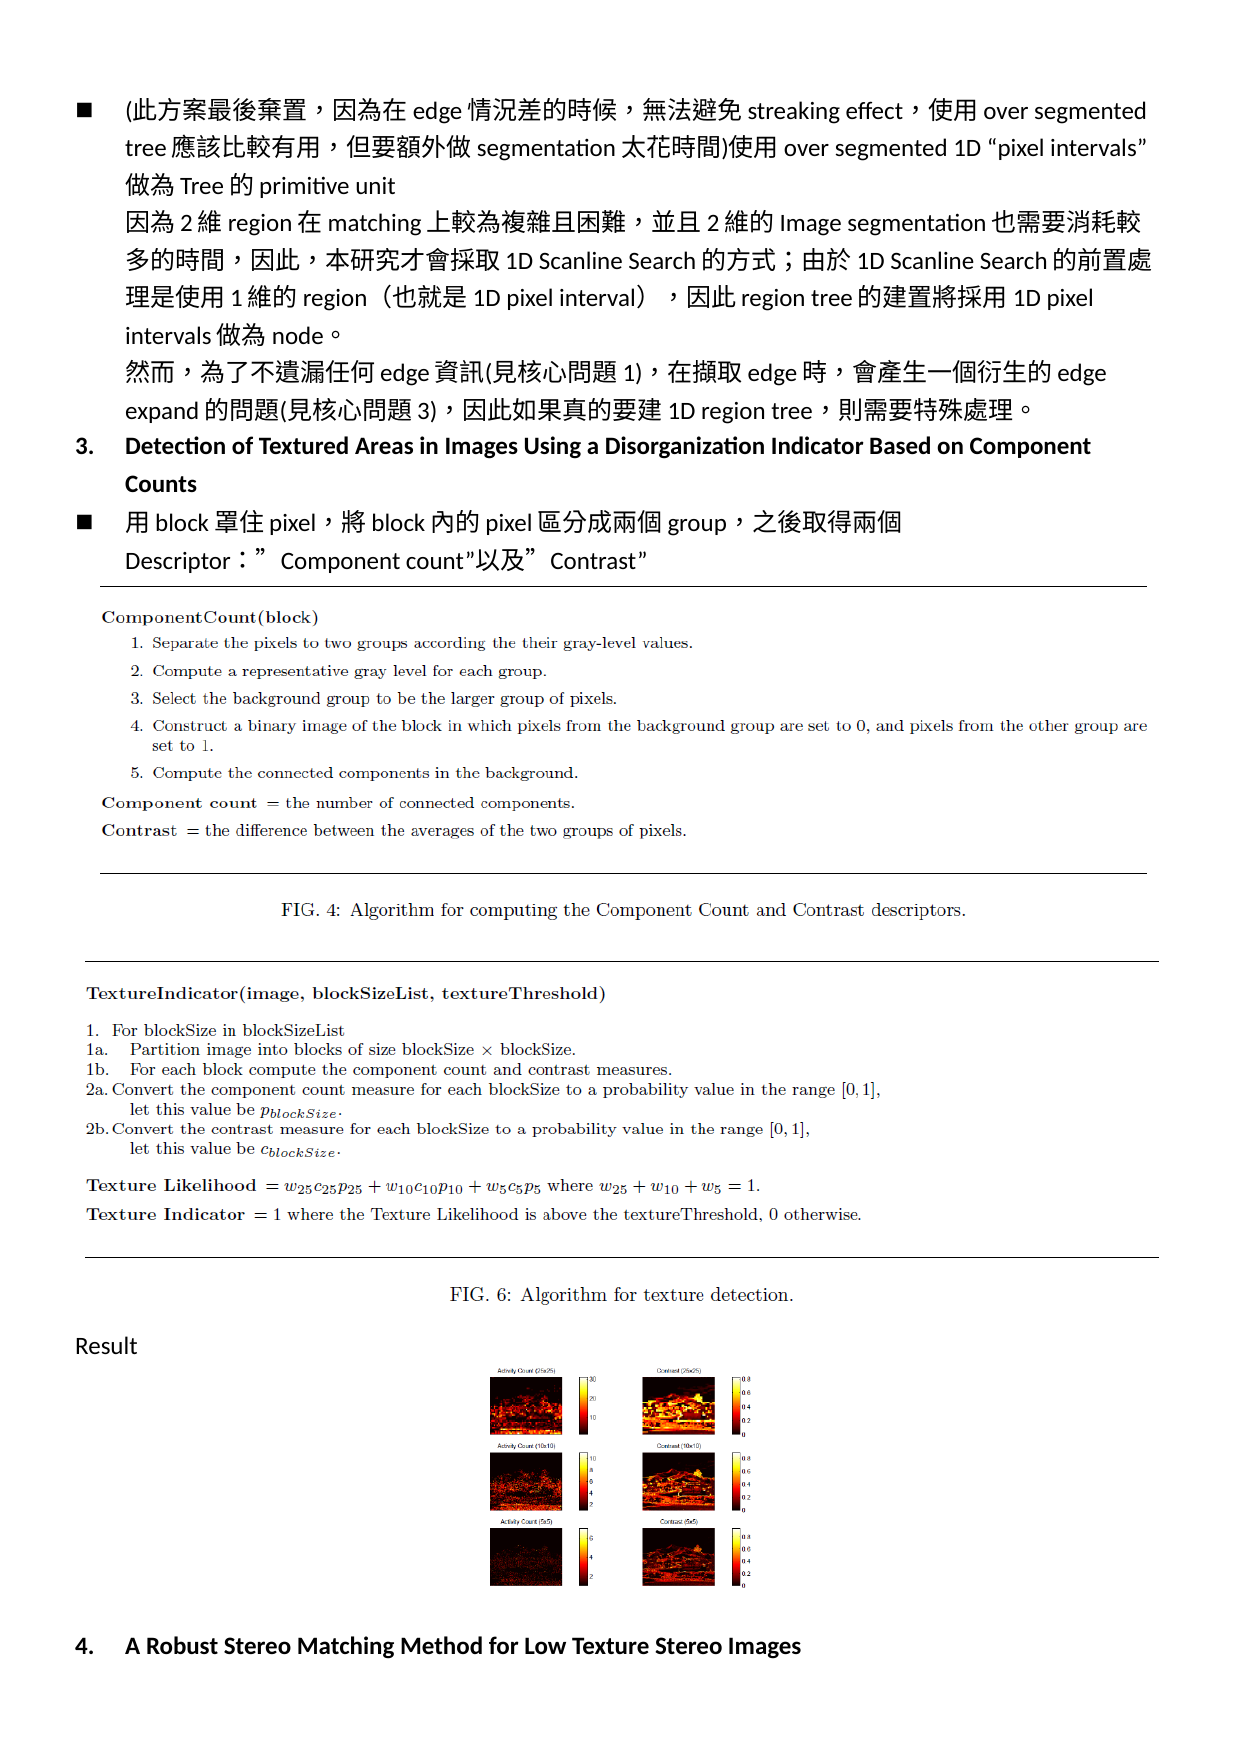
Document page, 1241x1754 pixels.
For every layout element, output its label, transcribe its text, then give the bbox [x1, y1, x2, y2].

picture [479, 1364, 761, 1594]
list 因為2維region在matching上較為複雜且困難，並且2維的Image segmentation也需要消耗較多的時間，因此，本研究才會採取1D Scanline Search的方式；由於1D Scanline Search的前置處理是使用1維的region（也就是1D pixel interval），因此region tree的建置將採用1D pixel intervals做為node。 [125, 202, 1165, 352]
list Detection of Textured Areas in Images Using a Disorganization Indicator Based on Component Counts [75, 427, 1165, 502]
picture [75, 952, 1171, 1312]
list 然而，為了不遺漏任何edge資訊(見核心問題1)，在擷取edge時，會產生一個衍生的edge expand的問題(見核心問題3)，因此如果真的要建1D region tree，則需要特殊處理。 [125, 352, 1165, 427]
list 用block罩住pixel，將block內的pixel區分成兩個group，之後取得兩個Descriptor：”Component count”以及”Contrast” [75, 502, 1165, 577]
list A Robust Stereo Matching Method for Low Texture Stereo Images [75, 1627, 1165, 1664]
picture [75, 577, 1166, 921]
text Result [75, 1327, 1165, 1364]
list (此方案最後棄置，因為在edge情況差的時候，無法避免streaking effect，使用over segmented tree應該比較有用，但要額外做segmentation太花時間)使用over segmented 1D “pixel intervals”做為Tree的primitive unit [75, 89, 1165, 202]
